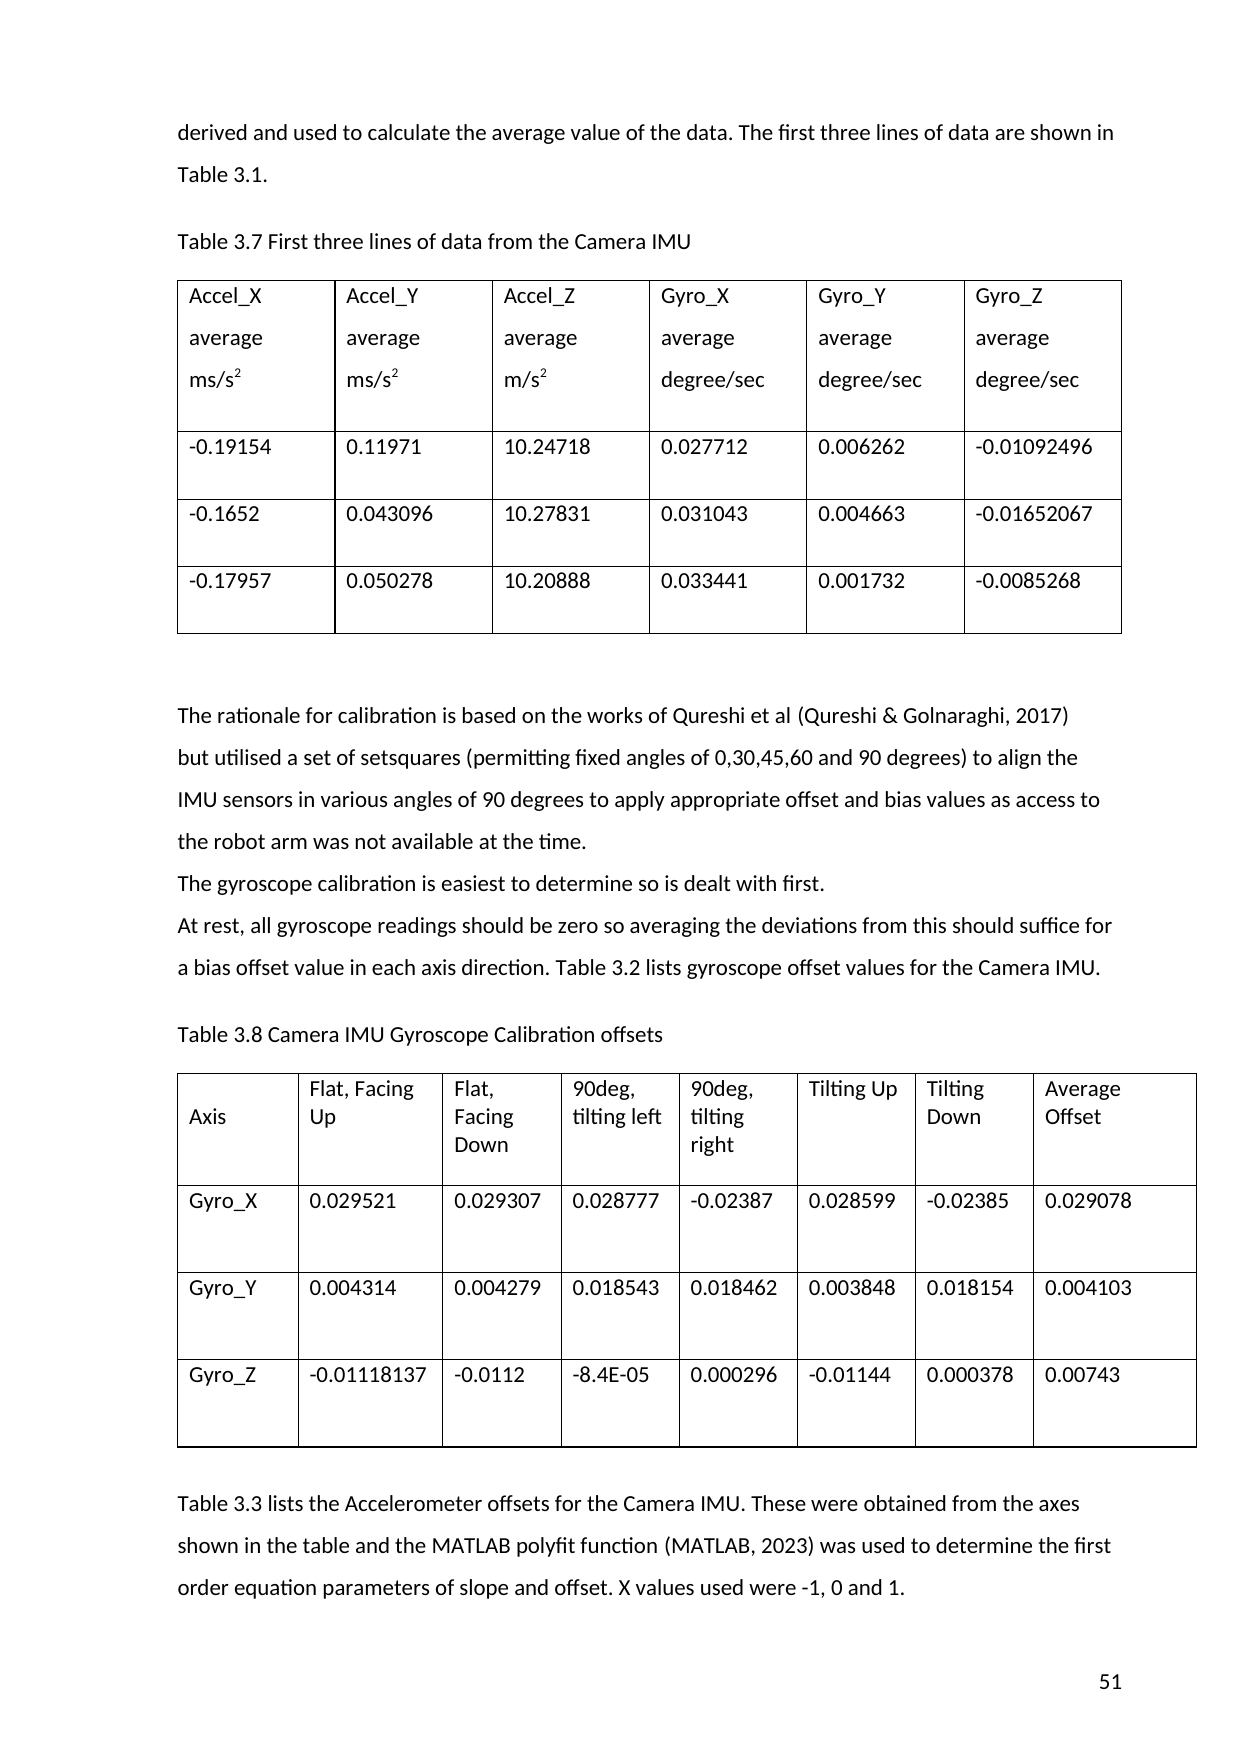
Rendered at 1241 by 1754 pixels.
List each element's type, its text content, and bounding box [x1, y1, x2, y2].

table_cell -0.01652067 [965, 500, 1121, 566]
table_cell 0.000378 [916, 1360, 1033, 1446]
table_cell -0.17957 [178, 567, 334, 633]
table_header 90deg, tilting right [680, 1074, 797, 1185]
table_header 90deg, tilting left [562, 1074, 679, 1185]
table_cell 0.043096 [336, 500, 492, 566]
table_cell 0.029307 [443, 1186, 561, 1272]
table_cell 0.029521 [299, 1186, 442, 1272]
table_cell -0.01092496 [965, 432, 1121, 498]
table_cell 0.000296 [680, 1360, 797, 1446]
text Table 3.3 lists the Accelerometer offsets for the Camera IMU. These were obtained from the axes shown in the table and the MATLAB polyfit function (MATLAB, 2023) was used to determine the first order equation parameters of slope and offset. X values used were -1, 0 and 1. [177, 1448, 1122, 1601]
table_cell 0.001732 [807, 567, 964, 633]
table_cell 0.031043 [650, 500, 806, 566]
table_cell -8.4E-05 [562, 1360, 679, 1446]
table_cell 10.27831 [493, 500, 649, 566]
table_cell -0.01118137 [299, 1360, 442, 1446]
table_header Gyro_Z average degree/sec [965, 281, 1121, 431]
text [177, 118, 1122, 188]
table_cell 0.028599 [798, 1186, 915, 1272]
text The rationale for calibration is based on the works of Qureshi et al (Qureshi & Golnaraghi, 2017) but utilised a set of setsquares (permitting fixed angles of 0,30,45,60 and 90 degrees) to align the IMU sensors in various angles of 90 degrees to apply appropriate offset and bias values as access to the robot arm was not available at the time. The gyroscope calibration is easiest to determine so is dealt with first. At rest, all gyroscope readings should be zero so averaging the deviations from this should suffice for a bias offset value in each axis direction. Table 3.2 lists gyroscope offset values for the Camera IMU. [177, 701, 1122, 981]
table_cell -0.01144 [798, 1360, 915, 1446]
table_cell 0.029078 [1034, 1186, 1196, 1272]
table_header Tilting Up [798, 1074, 915, 1185]
table_header Accel_Y average ms/s2 [336, 281, 492, 431]
table_header Accel_Z average m/s2 [493, 281, 649, 431]
table_cell 0.018154 [916, 1273, 1033, 1359]
table_cell 10.24718 [493, 432, 649, 498]
table_cell 0.004279 [443, 1273, 561, 1359]
table_cell 0.003848 [798, 1273, 915, 1359]
table_header Accel_X average ms/s2 [178, 281, 334, 431]
table_cell Gyro_X [178, 1186, 298, 1272]
table_cell 10.20888 [493, 567, 649, 633]
table_cell 0.004314 [299, 1273, 442, 1359]
table_header Tilting Down [916, 1074, 1033, 1185]
table_cell 0.006262 [807, 432, 964, 498]
table_header Axis [178, 1074, 298, 1185]
table_cell -0.0085268 [965, 567, 1121, 633]
table_cell 0.028777 [562, 1186, 679, 1272]
table_cell 0.004103 [1034, 1273, 1196, 1359]
table_cell -0.02385 [916, 1186, 1033, 1272]
table_cell Gyro_Y [178, 1273, 298, 1359]
table_header Gyro_Y average degree/sec [807, 281, 964, 431]
table_cell 0.018462 [680, 1273, 797, 1359]
table_cell 0.00743 [1034, 1360, 1196, 1446]
table_cell -0.19154 [178, 432, 334, 498]
table_header Average Offset [1034, 1074, 1196, 1185]
table_cell -0.02387 [680, 1186, 797, 1272]
table_cell -0.1652 [178, 500, 334, 566]
table_cell 0.018543 [562, 1273, 679, 1359]
table_header Flat, Facing Up [299, 1074, 442, 1185]
table_cell 0.004663 [807, 500, 964, 566]
table_header Flat, Facing Down [443, 1074, 561, 1185]
table_cell 0.050278 [336, 567, 492, 633]
table_cell 0.027712 [650, 432, 806, 498]
table_cell Gyro_Z [178, 1360, 298, 1446]
table_cell 0.11971 [336, 432, 492, 498]
table_cell 0.033441 [650, 567, 806, 633]
table_cell -0.0112 [443, 1360, 561, 1446]
table_header Gyro_X average degree/sec [650, 281, 806, 431]
